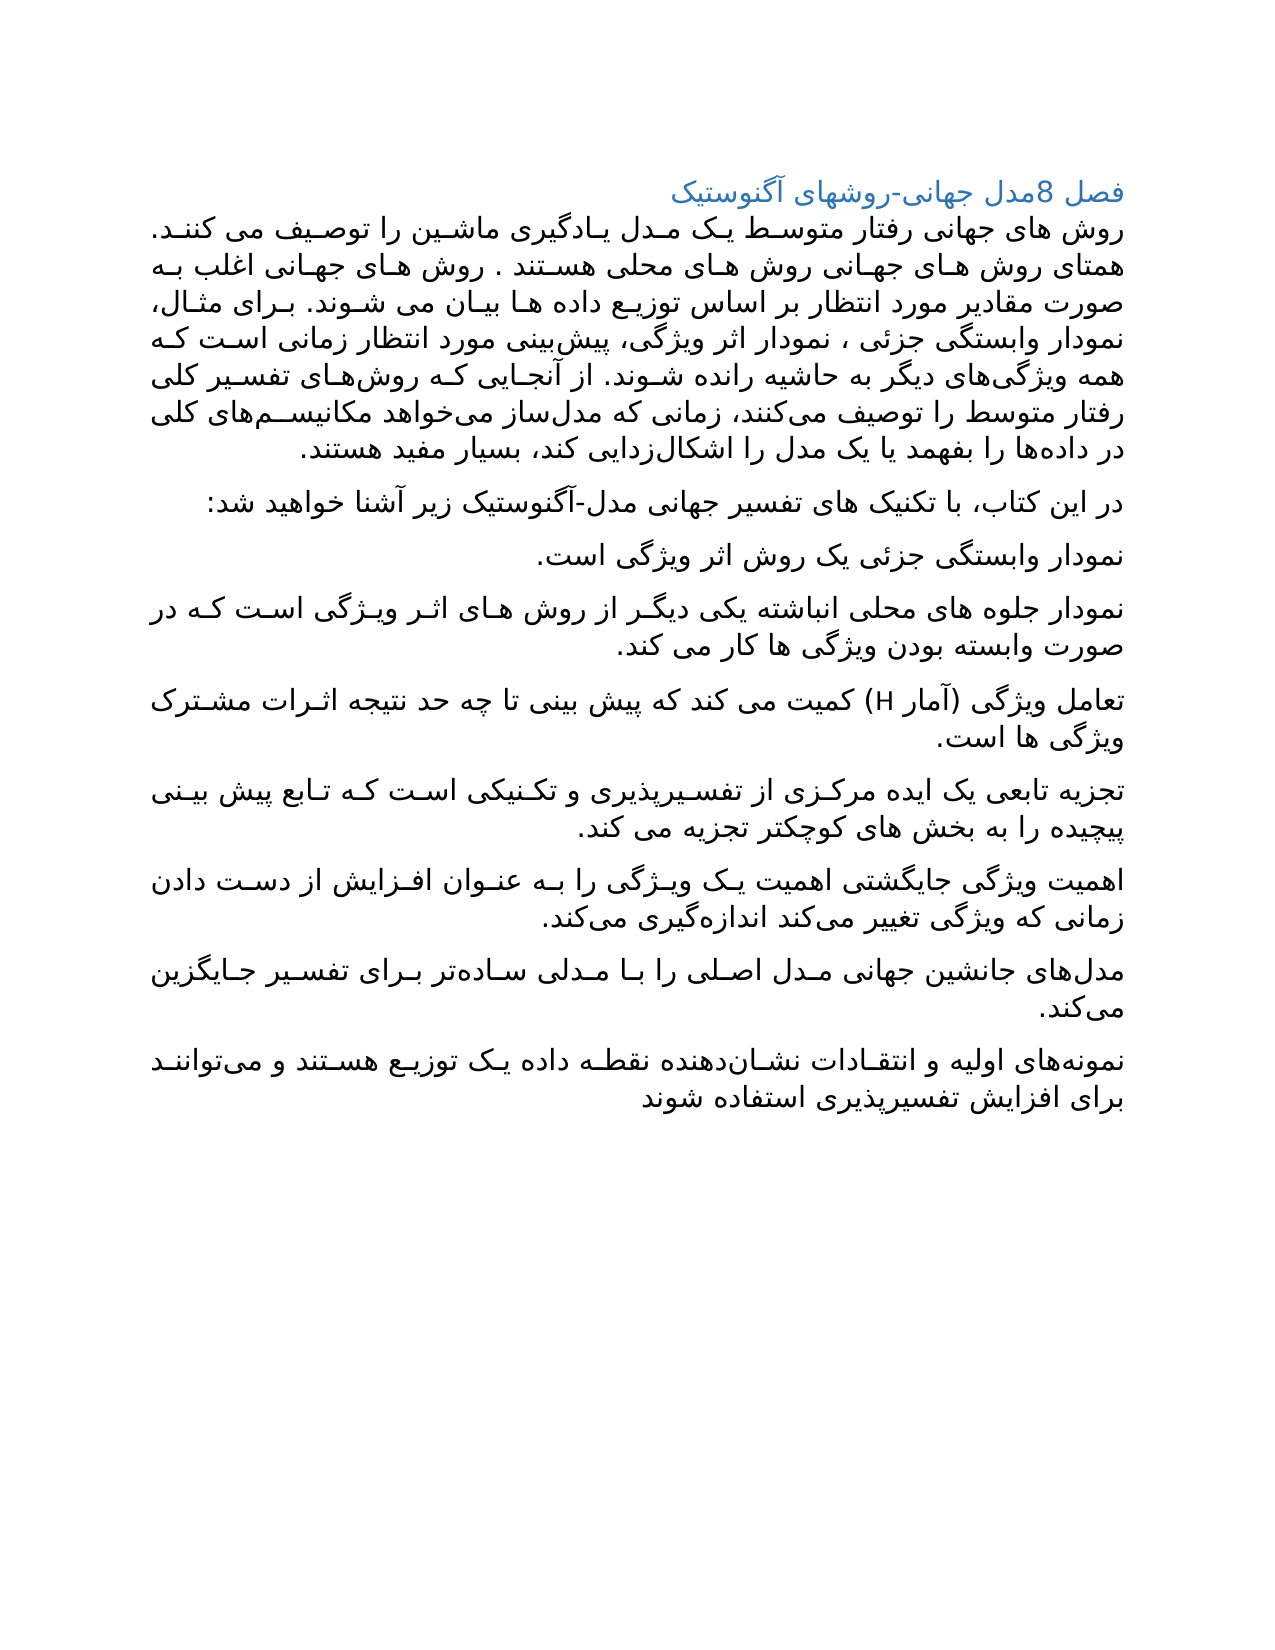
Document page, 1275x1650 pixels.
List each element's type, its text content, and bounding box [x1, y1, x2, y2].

text اهمیت ویژگی جایگشتی اهمیت یک ویژگی را به عنوان افزایش از دست دادن زمانی که ویژگی تغییر می‌کند اندازه‌گیری می‌کند. [150, 863, 1125, 934]
text مدل‌های جانشین جهانی مدل اصلی را با مدلی ساده‌تر برای تفسیر جایگزین می‌کند. [150, 953, 1125, 1024]
text نمودار وابستگی جزئی یک روش اثر ویژگی است. [150, 538, 1125, 572]
text نمونه‌های اولیه و انتقادات نشان‌دهنده نقطه داده یک توزیع هستند و می‌توانند برای افزایش تفسیرپذیری استفاده شوند [150, 1043, 1125, 1114]
text نمودار جلوه های محلی انباشته یکی دیگر از روش های اثر ویژگی است که در صورت وابسته بودن ویژگی ها کار می کند. [150, 592, 1125, 662]
subtitle فصل 8مدل جهانی-روشهای آگنوستیک [150, 175, 1125, 209]
text تجزیه تابعی یک ایده مرکزی از تفسیرپذیری و تکنیکی است که تابع پیش بینی پیچیده را به بخش های کوچکتر تجزیه می کند. [150, 773, 1125, 844]
text تعامل ویژگی (آمار H) کمیت می کند که پیش بینی تا چه حد نتیجه اثرات مشترک ویژگی ها است. [150, 682, 1125, 754]
text روش های جهانی رفتار متوسط ​​یک مدل یادگیری ماشین را توصیف می کنند. همتای روش های جهانی روش های محلی هستند . روش های جهانی اغلب به صورت مقادیر مورد انتظار بر اساس توزیع داده ها بیان می شوند. برای مثال، نمودار وابستگی جزئی ، نمودار اثر ویژگی، پیش‌بینی مورد انتظار زمانی است که همه ویژگی‌های دیگر به حاشیه رانده شوند. از آنجایی که روش‌های تفسیر کلی رفتار متوسط ​​را توصیف می‌کنند، زمانی که مدل‌ساز می‌خواهد مکانیسم‌های کلی در داده‌ها را بفهمد یا یک مدل را اشکال‌زدایی کند، بسیار مفید هستند. [150, 212, 1125, 466]
text در این کتاب، با تکنیک های تفسیر جهانی مدل-آگنوستیک زیر آشنا خواهید شد: [150, 485, 1125, 519]
